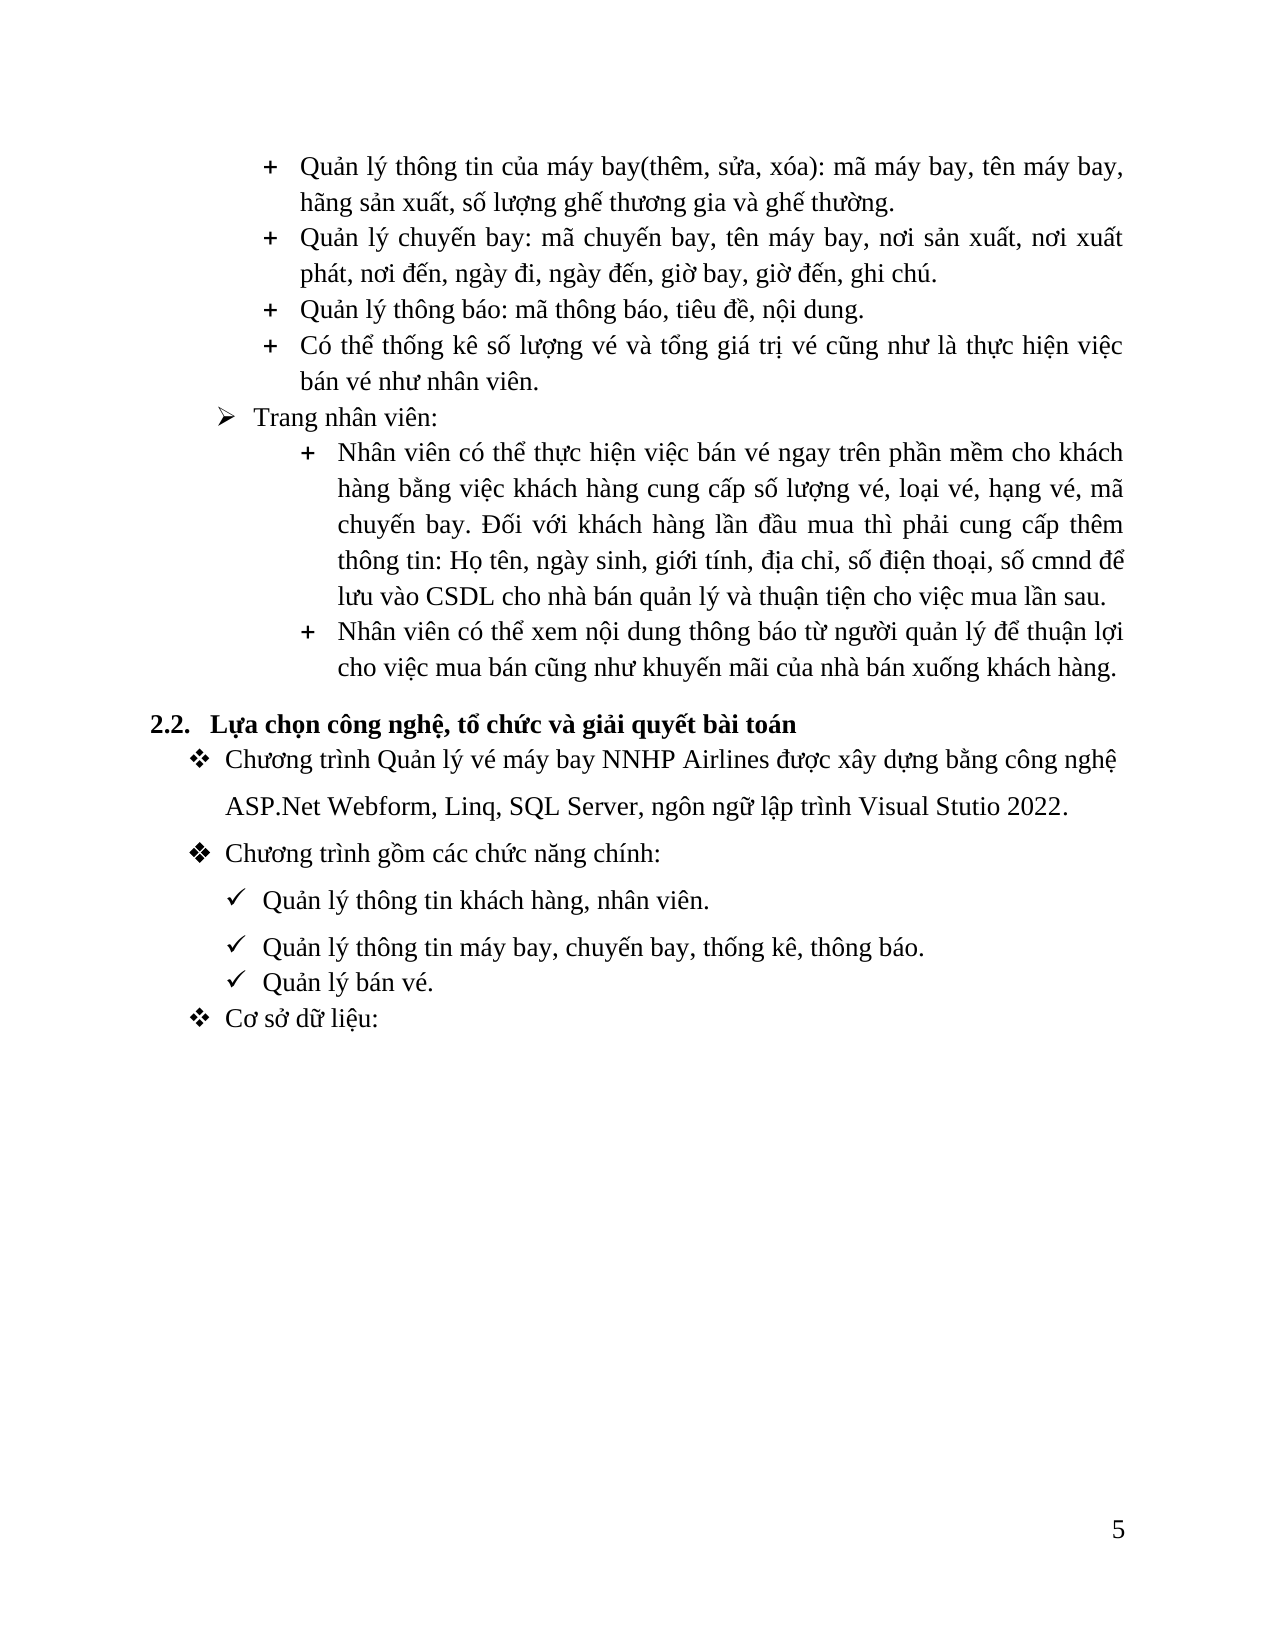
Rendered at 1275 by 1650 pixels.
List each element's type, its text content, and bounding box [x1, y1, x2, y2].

list Nhân viên có thể xem nội dung thông báo từ người quản lý để thuận lợi cho việc mua bán cũng như khuyến mãi của nhà bán xuống khách hàng. [300, 615, 1125, 682]
list Chương trình Quản lý vé máy bay NNHP Airlines được xây dựng bằng công nghệ ASP.Net Webform, Linq, SQL Server, ngôn ngữ lập trình Visual Stutio 2022. [187, 743, 1125, 821]
list Quản lý thông báo: mã thông báo, tiêu đề, nội dung. [262, 293, 1125, 324]
list Chương trình gồm các chức năng chính: [187, 837, 1125, 868]
subtitle Lựa chọn công nghệ, tổ chức và giải quyết bài toán [150, 708, 1125, 739]
list Nhân viên có thể thực hiện việc bán vé ngay trên phần mềm cho khách hàng bằng việc khách hàng cung cấp số lượng vé, loại vé, hạng vé, mã chuyến bay. Đối với khách hàng lần đầu mua thì phải cung cấp thêm thông tin: Họ tên, ngày sinh, giới tính, địa chỉ, số điện thoại, số cmnd để lưu vào CSDL cho nhà bán quản lý và thuận tiện cho việc mua lần sau. [300, 437, 1125, 611]
list Quản lý bán vé. [225, 967, 1125, 998]
list Quản lý thông tin khách hàng, nhân viên. [225, 884, 1125, 915]
list Cơ sở dữ liệu: [187, 1002, 1125, 1034]
list Quản lý chuyến bay: mã chuyến bay, tên máy bay, nơi sản xuất, nơi xuất phát, nơi đến, ngày đi, ngày đến, giờ bay, giờ đến, ghi chú. [262, 222, 1125, 288]
list Quản lý thông tin máy bay, chuyến bay, thống kê, thông báo. [225, 931, 1125, 962]
list Quản lý thông tin của máy bay(thêm, sửa, xóa): mã máy bay, tên máy bay, hãng sản xuất, số lượng ghế thương gia và ghế thường. [262, 150, 1125, 217]
list Trang nhân viên: [216, 401, 1125, 432]
list Có thể thống kê số lượng vé và tổng giá trị vé cũng như là thực hiện việc bán vé như nhân viên. [262, 329, 1125, 396]
